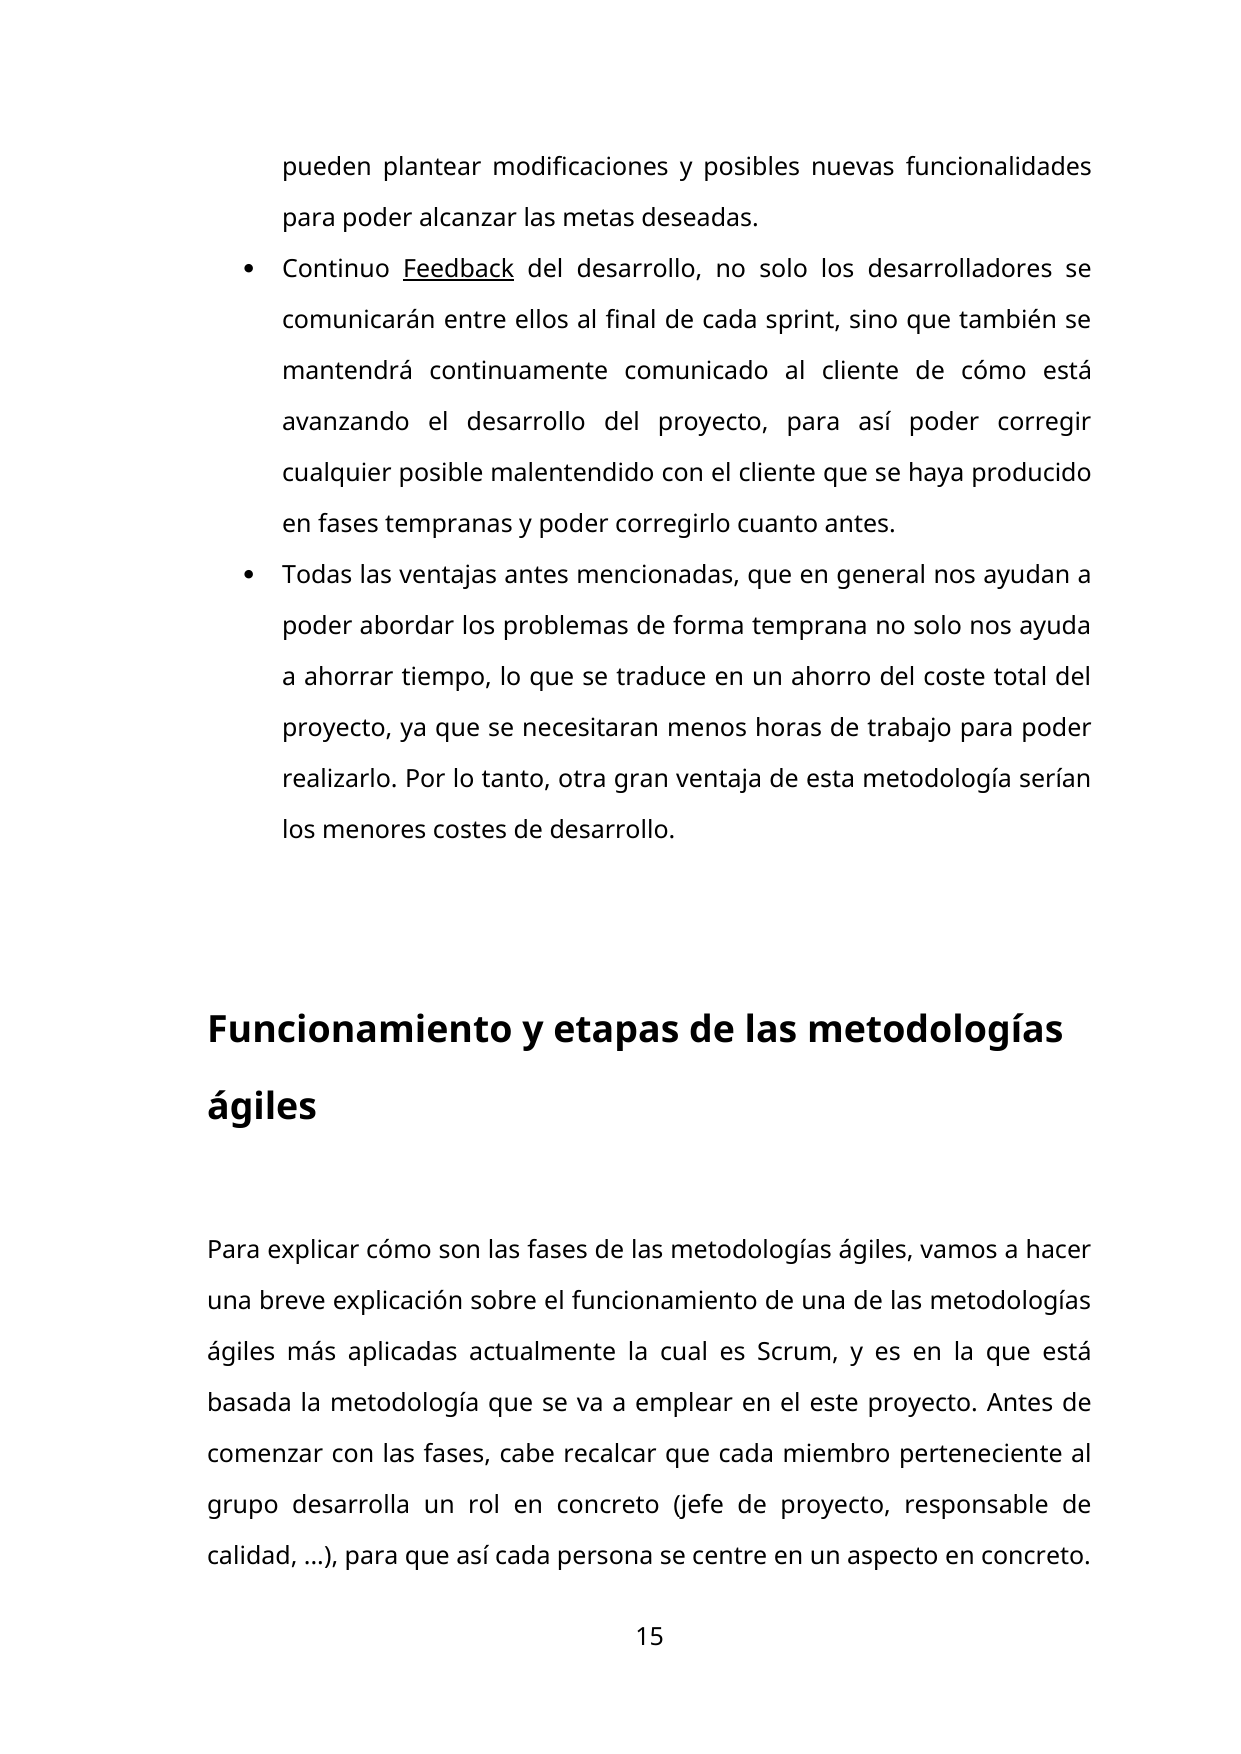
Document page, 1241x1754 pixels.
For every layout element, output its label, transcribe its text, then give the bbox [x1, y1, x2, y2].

list Continuo Feedback del desarrollo, no solo los desarrolladores se comunicarán entre ellos al final de cada sprint, sino que también se mantendrá continuamente comunicado al cliente de cómo está avanzando el desarrollo del proyecto, para así poder corregir cualquier posible malentendido con el cliente que se haya producido en fases tempranas y poder corregirlo cuanto antes. [244, 250, 1092, 540]
text Para explicar cómo son las fases de las metodologías ágiles, vamos a hacer una breve explicación sobre el funcionamiento de una de las metodologías ágiles más aplicadas actualmente la cual es Scrum, y es en la que está basada la metodología que se va a emplear en el este proyecto. Antes de comenzar con las fases, cabe recalcar que cada miembro perteneciente al grupo desarrolla un rol en concreto (jefe de proyecto, responsable de calidad, ...), para que así cada persona se centre en un aspecto en concreto. [207, 1232, 1092, 1572]
list Todas las ventajas antes mencionadas, que en general nos ayudan a poder abordar los problemas de forma temprana no solo nos ayuda a ahorrar tiempo, lo que se traduce en un ahorro del coste total del proyecto, ya que se necesitaran menos horas de trabajo para poder realizarlo. Por lo tanto, otra gran ventaja de esta metodología serían los menores costes de desarrollo. [244, 557, 1092, 846]
text Funcionamiento y etapas de las metodologías ágiles [207, 1002, 1092, 1130]
